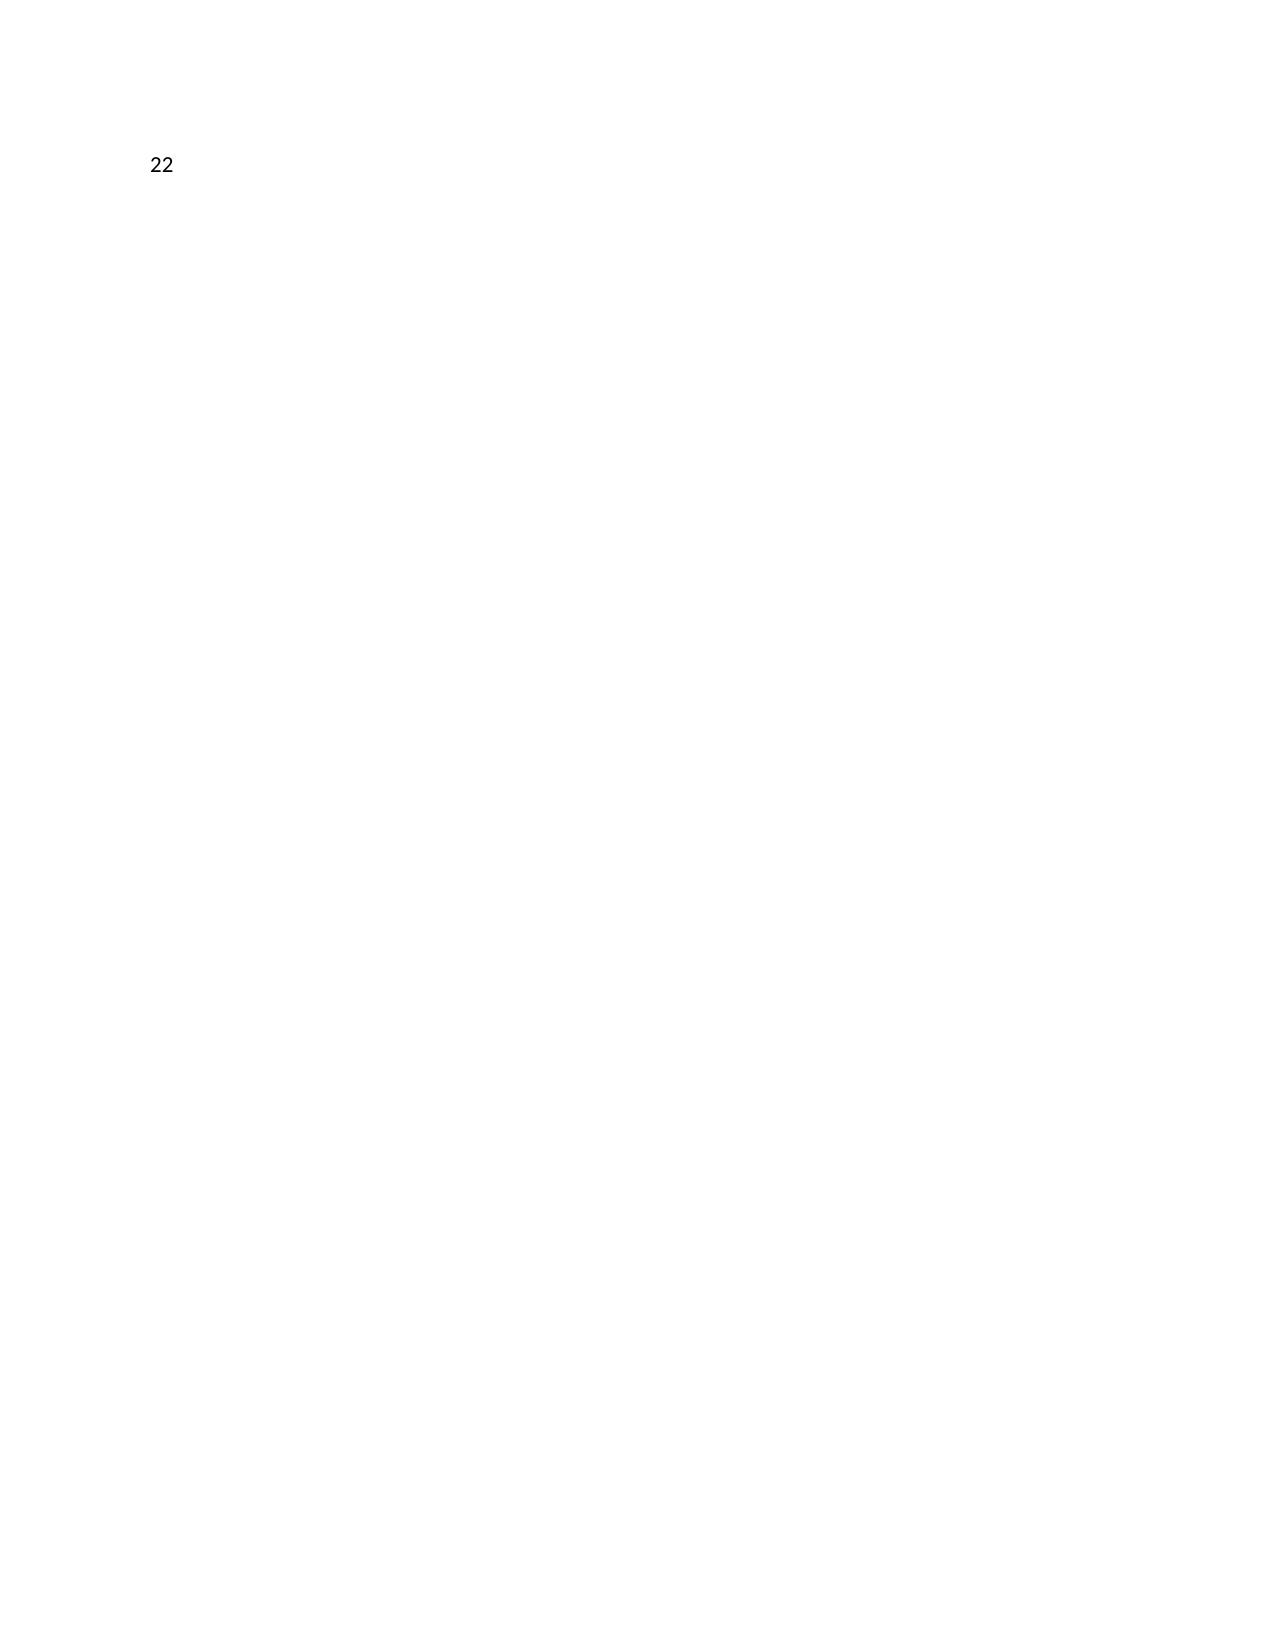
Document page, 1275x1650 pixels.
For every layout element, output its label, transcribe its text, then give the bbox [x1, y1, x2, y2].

text 22 [150, 150, 1125, 178]
